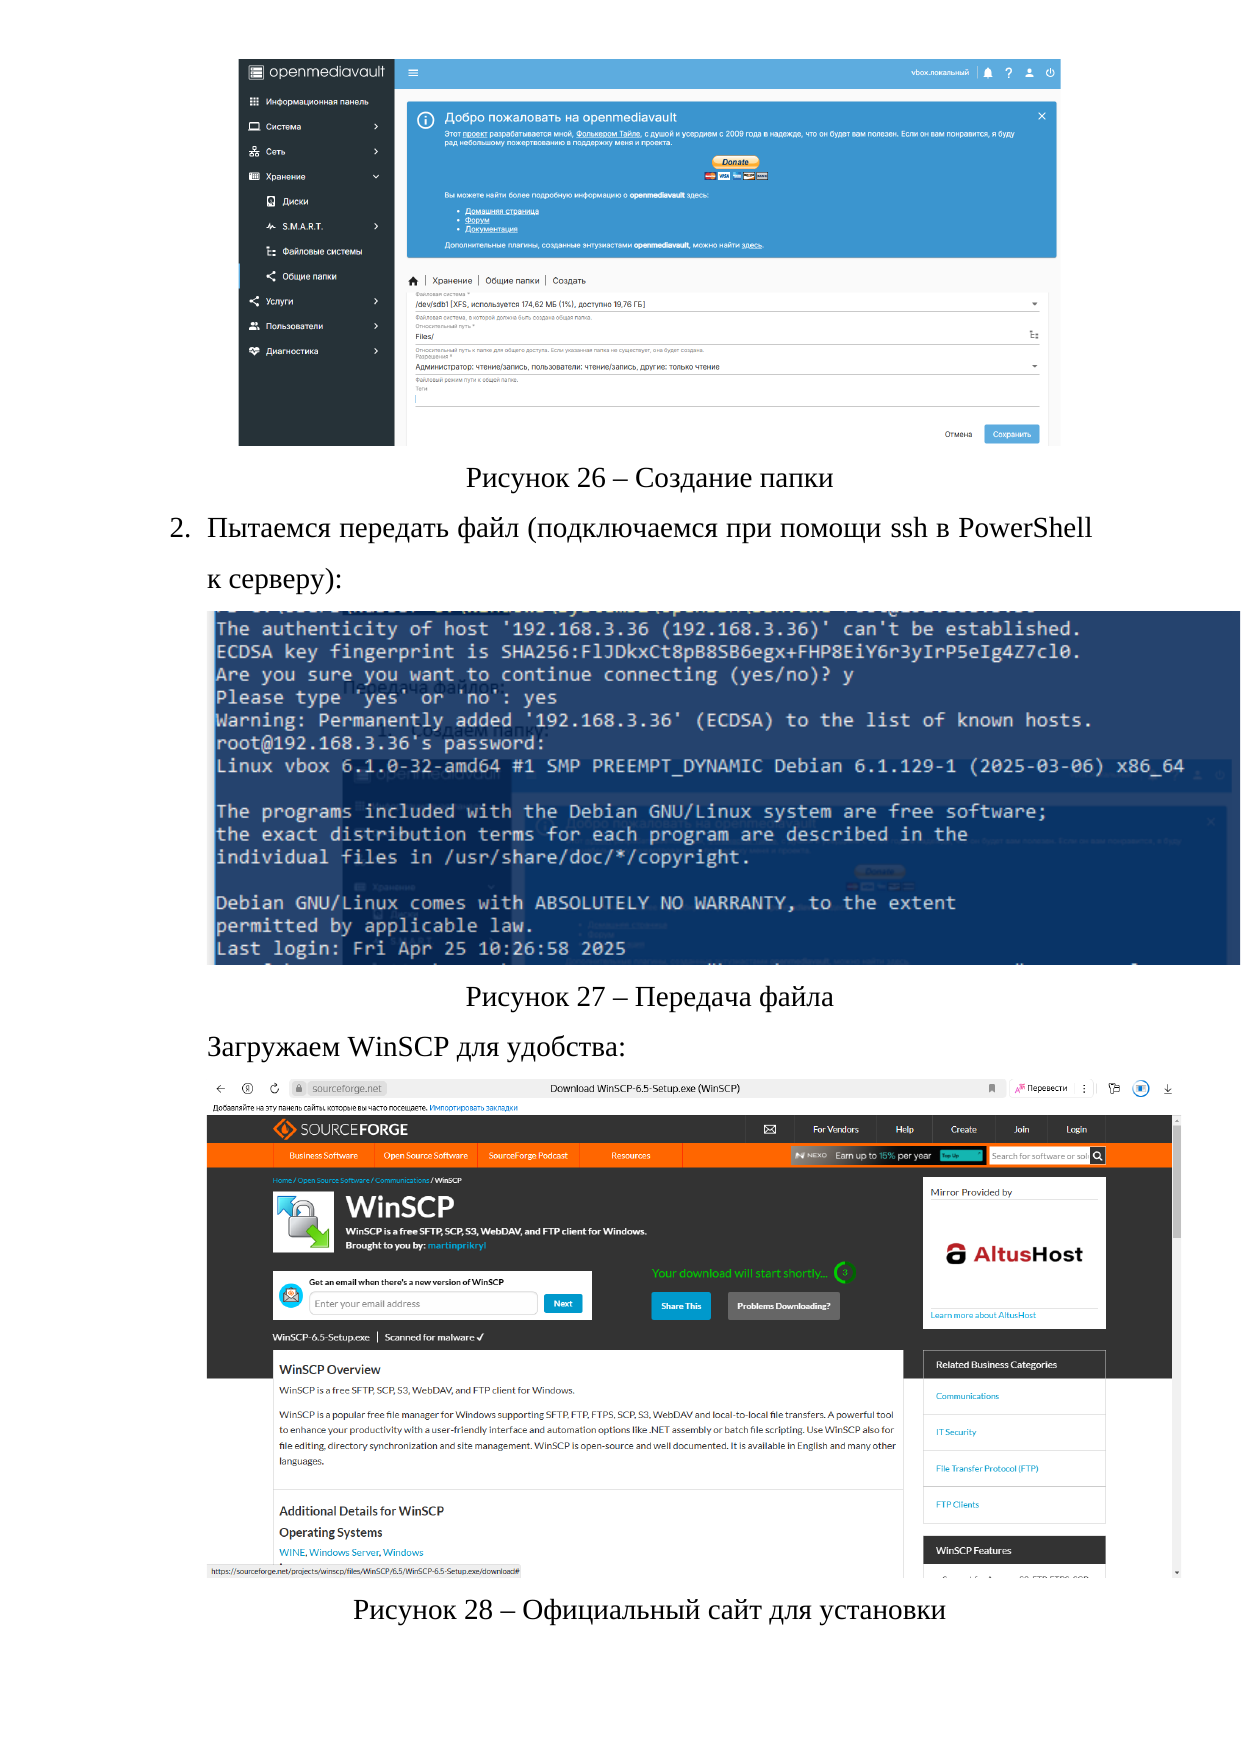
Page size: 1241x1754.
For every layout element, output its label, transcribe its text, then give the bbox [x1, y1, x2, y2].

picture [206, 611, 1241, 965]
text Рисунок 28 – Официальный сайт для установки [207, 1592, 1092, 1626]
text Рисунок 26 – Создание папки [207, 460, 1092, 494]
picture [206, 1079, 1182, 1578]
picture [238, 59, 1061, 446]
text Рисунок 27 – Передача файла [207, 979, 1092, 1012]
list Загружаем WinSCP для удобства: [207, 1029, 1092, 1062]
list Пытаемся передать файл (подключаемся при помощи ssh в PowerShell к серверу): [169, 511, 1092, 594]
